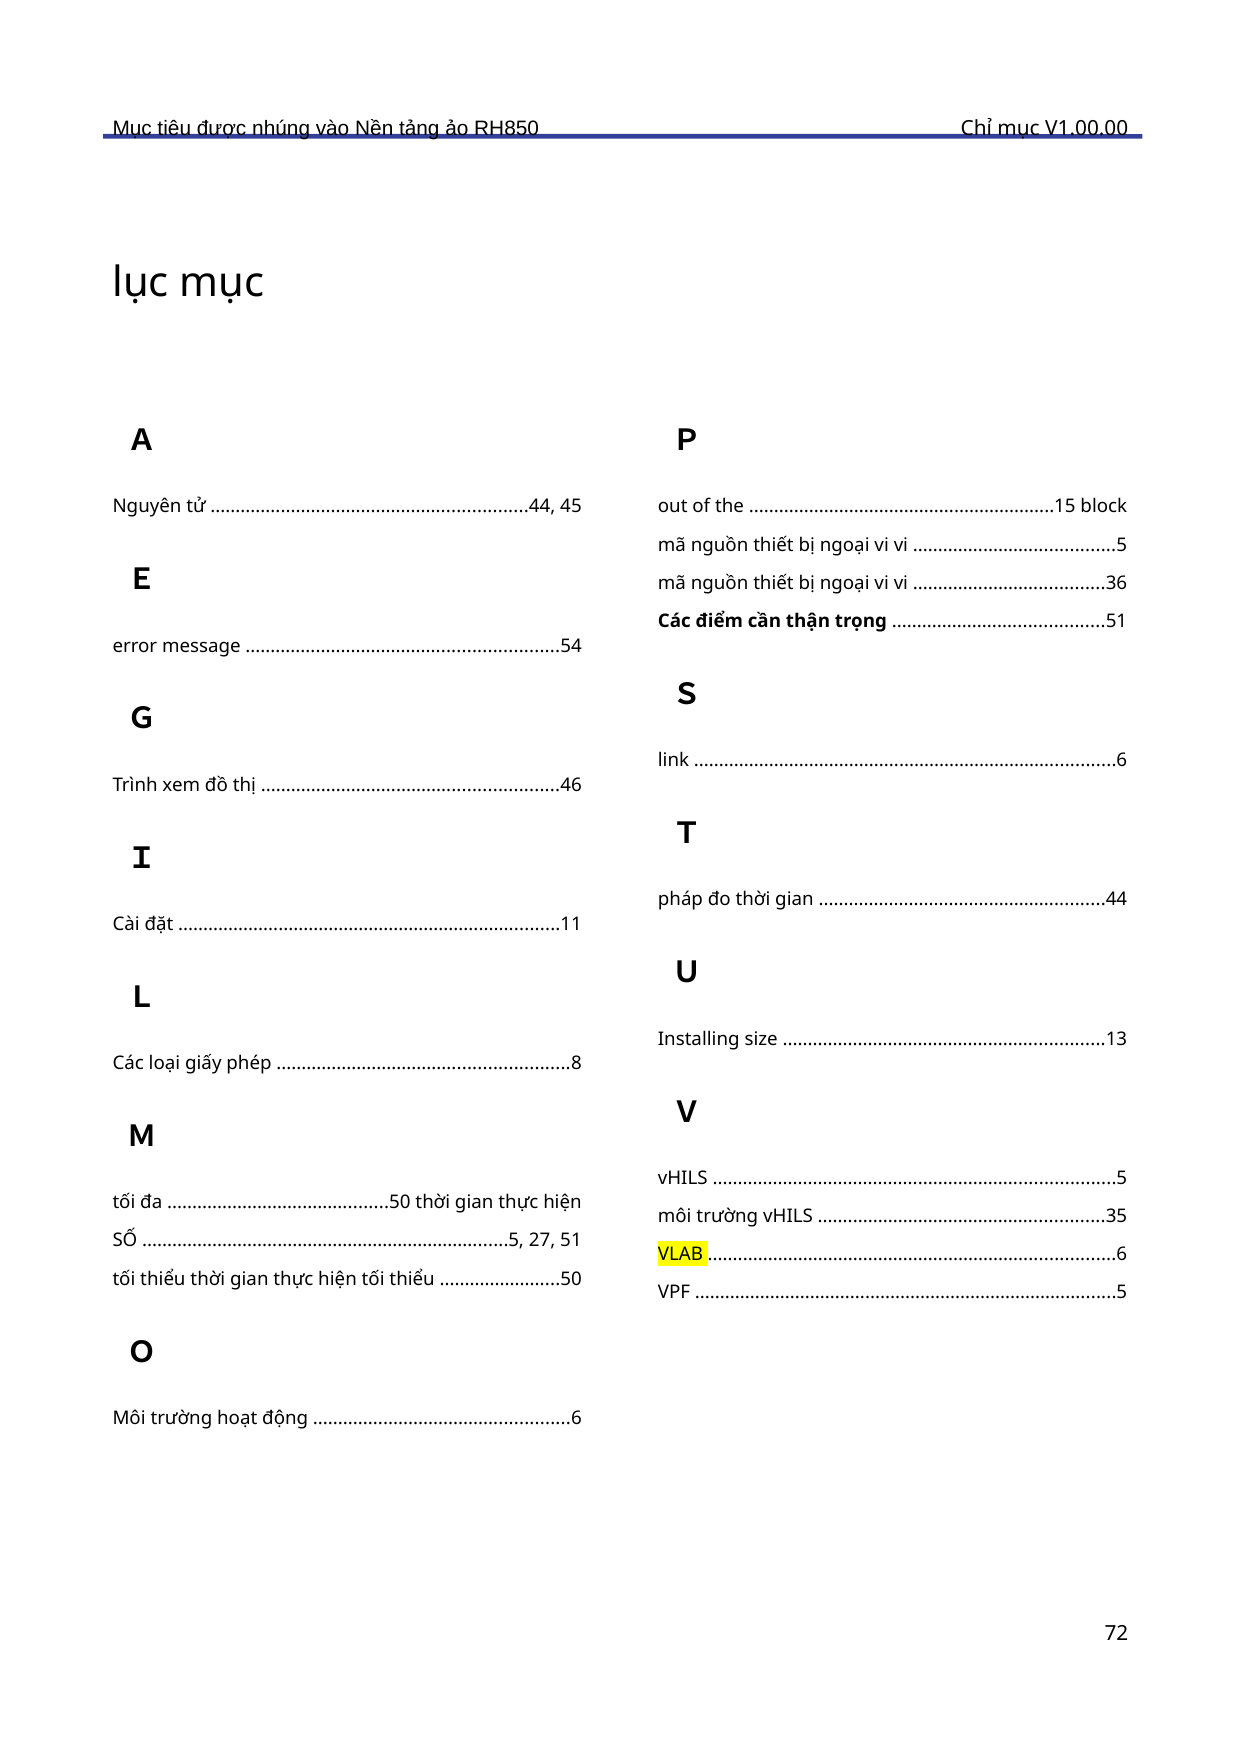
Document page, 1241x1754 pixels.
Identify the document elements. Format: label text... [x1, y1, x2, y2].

text Các loại giấy phép 8 [112, 1049, 583, 1075]
text Installing size 13 [658, 1025, 1128, 1050]
text Nguyên tử 44, 45 [112, 493, 583, 518]
subtitle Ｌ [127, 973, 583, 1016]
text vHILS 5 [658, 1164, 1128, 1189]
text error message 54 [112, 632, 583, 657]
subtitle Ｕ [672, 949, 1128, 991]
text VPF 5 [658, 1279, 1128, 1304]
text Cài đặt 11 [112, 910, 583, 936]
text link 6 [658, 747, 1128, 772]
text SỐ 5, 27, 51 [112, 1227, 583, 1252]
text mã nguồn thiết bị ngoại vi vi 5 [658, 531, 1128, 556]
text tối đa 50 thời gian thực hiện [112, 1188, 583, 1214]
text VLAB 6 [708, 1241, 1128, 1266]
text mã nguồn thiết bị ngoại vi vi 36 [658, 569, 1128, 595]
subtitle Ａ [127, 417, 583, 459]
subtitle Ｇ [127, 695, 583, 737]
subtitle Ｏ [127, 1328, 583, 1371]
text môi trường vHILS 35 [658, 1202, 1128, 1228]
subtitle Ｖ [672, 1088, 1128, 1130]
subtitle Ｔ [672, 810, 1128, 852]
subtitle Ｓ [672, 671, 1128, 713]
text out of the 15 block [658, 493, 1128, 518]
subtitle Ｍ [127, 1113, 583, 1155]
subtitle Ｐ [672, 417, 1128, 459]
text Trình xem đồ thị 46 [112, 771, 583, 797]
text pháp đo thời gian 44 [658, 886, 1128, 911]
subtitle Ｅ [127, 556, 583, 598]
text lục mục [112, 252, 1128, 308]
text Môi trường hoạt động 6 [112, 1404, 583, 1430]
subtitle Ｉ [127, 834, 583, 877]
text Các điểm cần thận trọng 51 [658, 607, 1128, 633]
text tối thiểu thời gian thực hiện tối thiểu 50 [112, 1265, 583, 1291]
